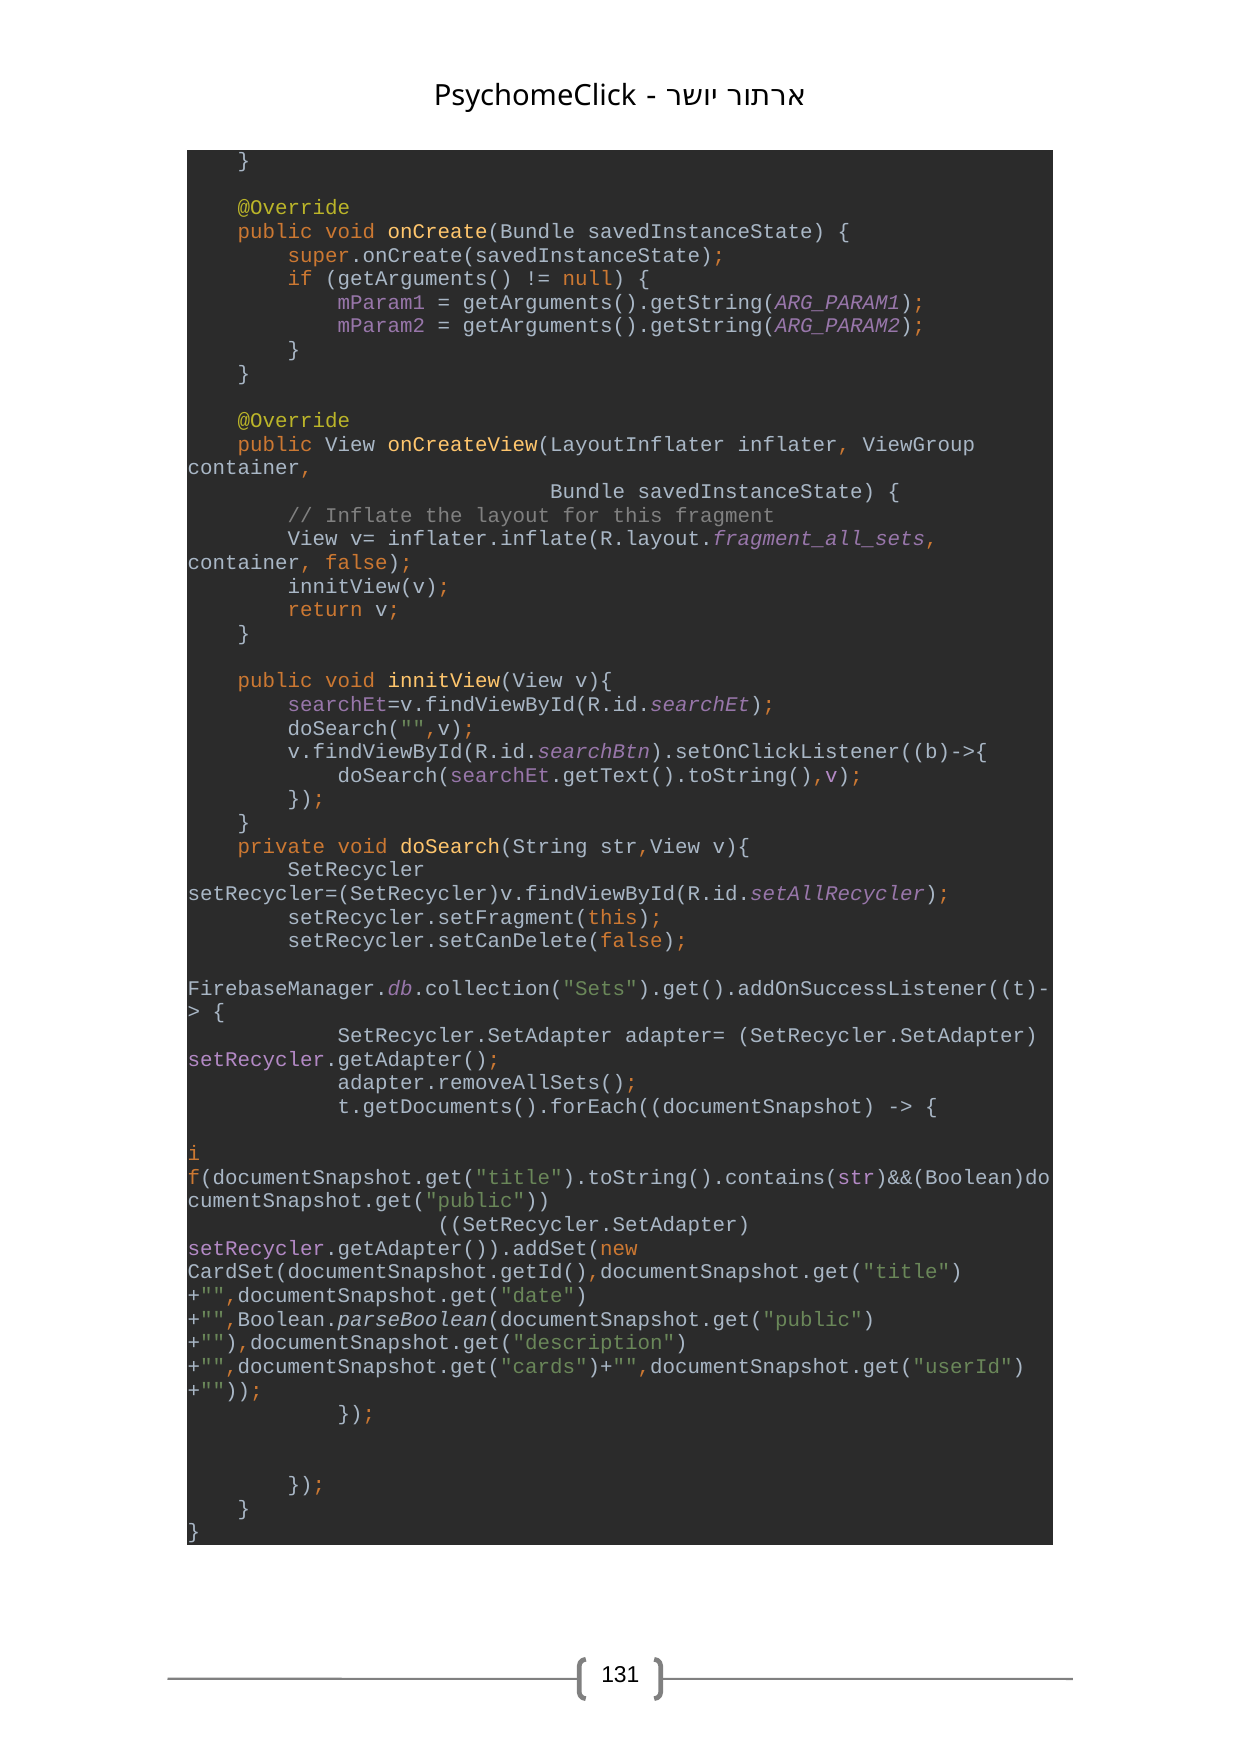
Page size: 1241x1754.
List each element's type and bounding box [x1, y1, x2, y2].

text [187, 150, 1053, 1545]
